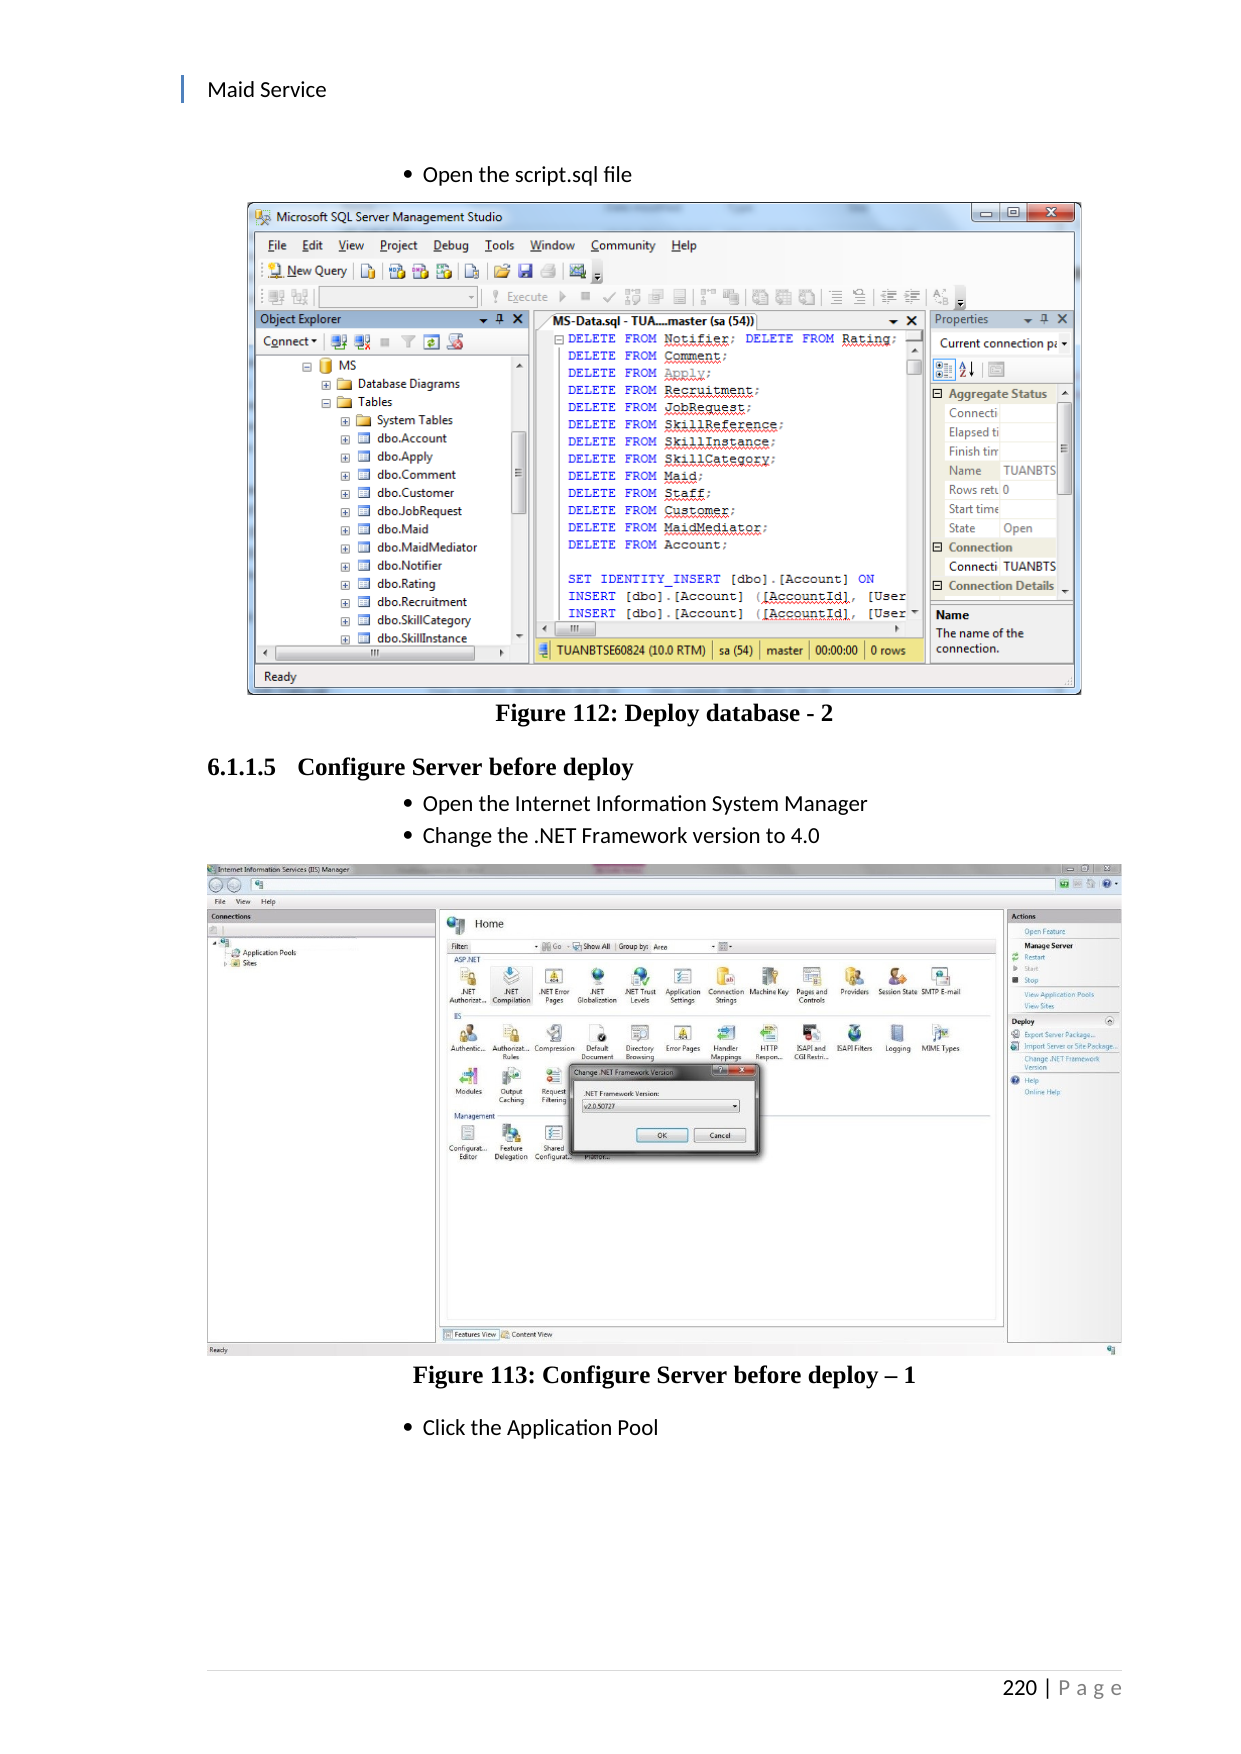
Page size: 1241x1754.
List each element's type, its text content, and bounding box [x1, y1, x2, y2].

list Change the .NET Framework version to 4.0 [404, 821, 1122, 849]
list Click the Application Pool [404, 1413, 1122, 1442]
subtitle Figure 112: Deploy database - 2 [207, 698, 1122, 727]
picture [207, 864, 1122, 1356]
subtitle Configure Server before deploy [207, 752, 1122, 781]
picture [247, 202, 1082, 695]
list Open the script.sql file [404, 160, 1122, 188]
list Open the Internet Information System Manager [404, 789, 1122, 817]
subtitle Figure 113: Configure Server before deploy – 1 [207, 1360, 1122, 1388]
